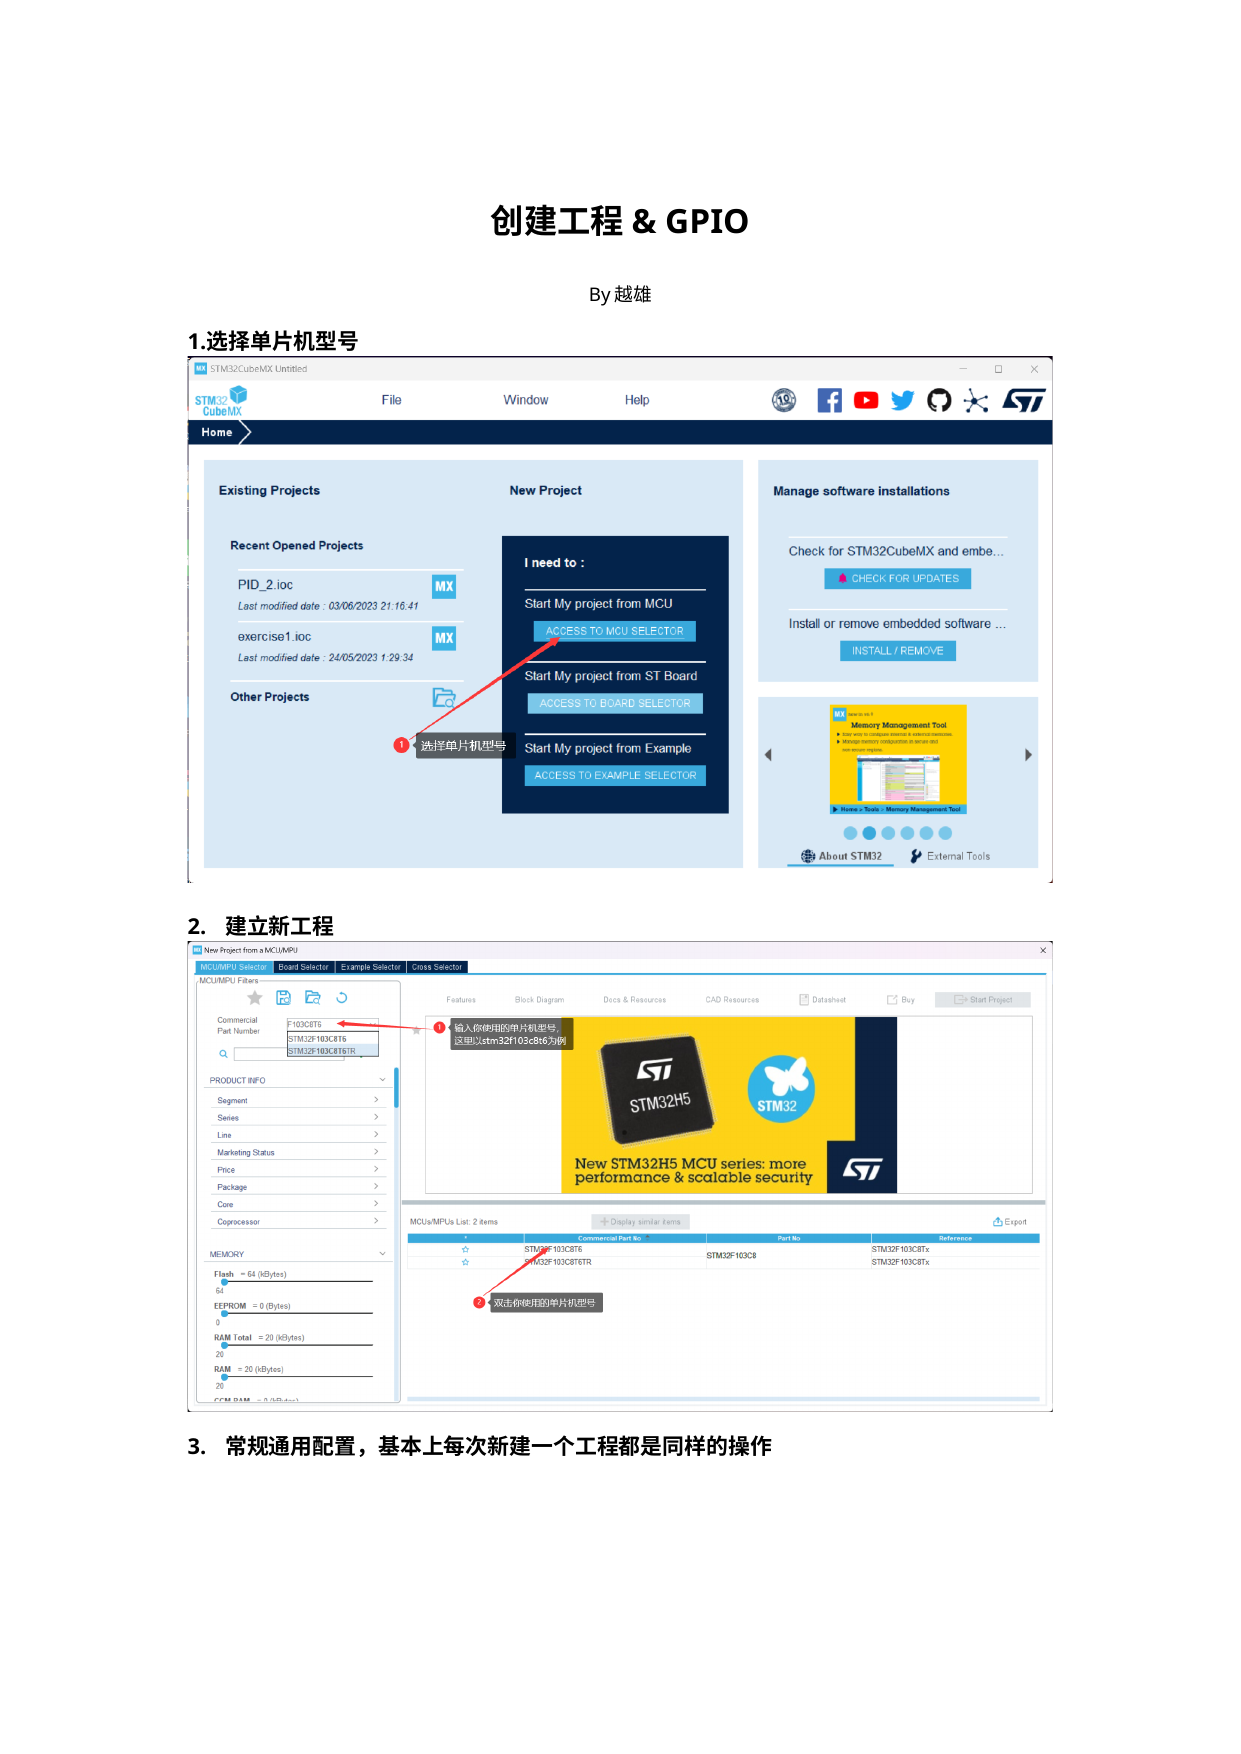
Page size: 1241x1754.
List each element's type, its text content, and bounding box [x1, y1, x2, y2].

text 1.选择单片机型号 [187, 324, 1053, 356]
picture [187, 941, 1053, 1412]
list 常规通用配置，基本上每次新建一个工程都是同样的操作 [187, 1429, 1053, 1461]
list 建立新工程 [187, 909, 1053, 941]
subtitle By越雄 [187, 277, 1053, 309]
title 创建工程 & GPIO [187, 187, 1053, 252]
picture [187, 356, 1053, 883]
